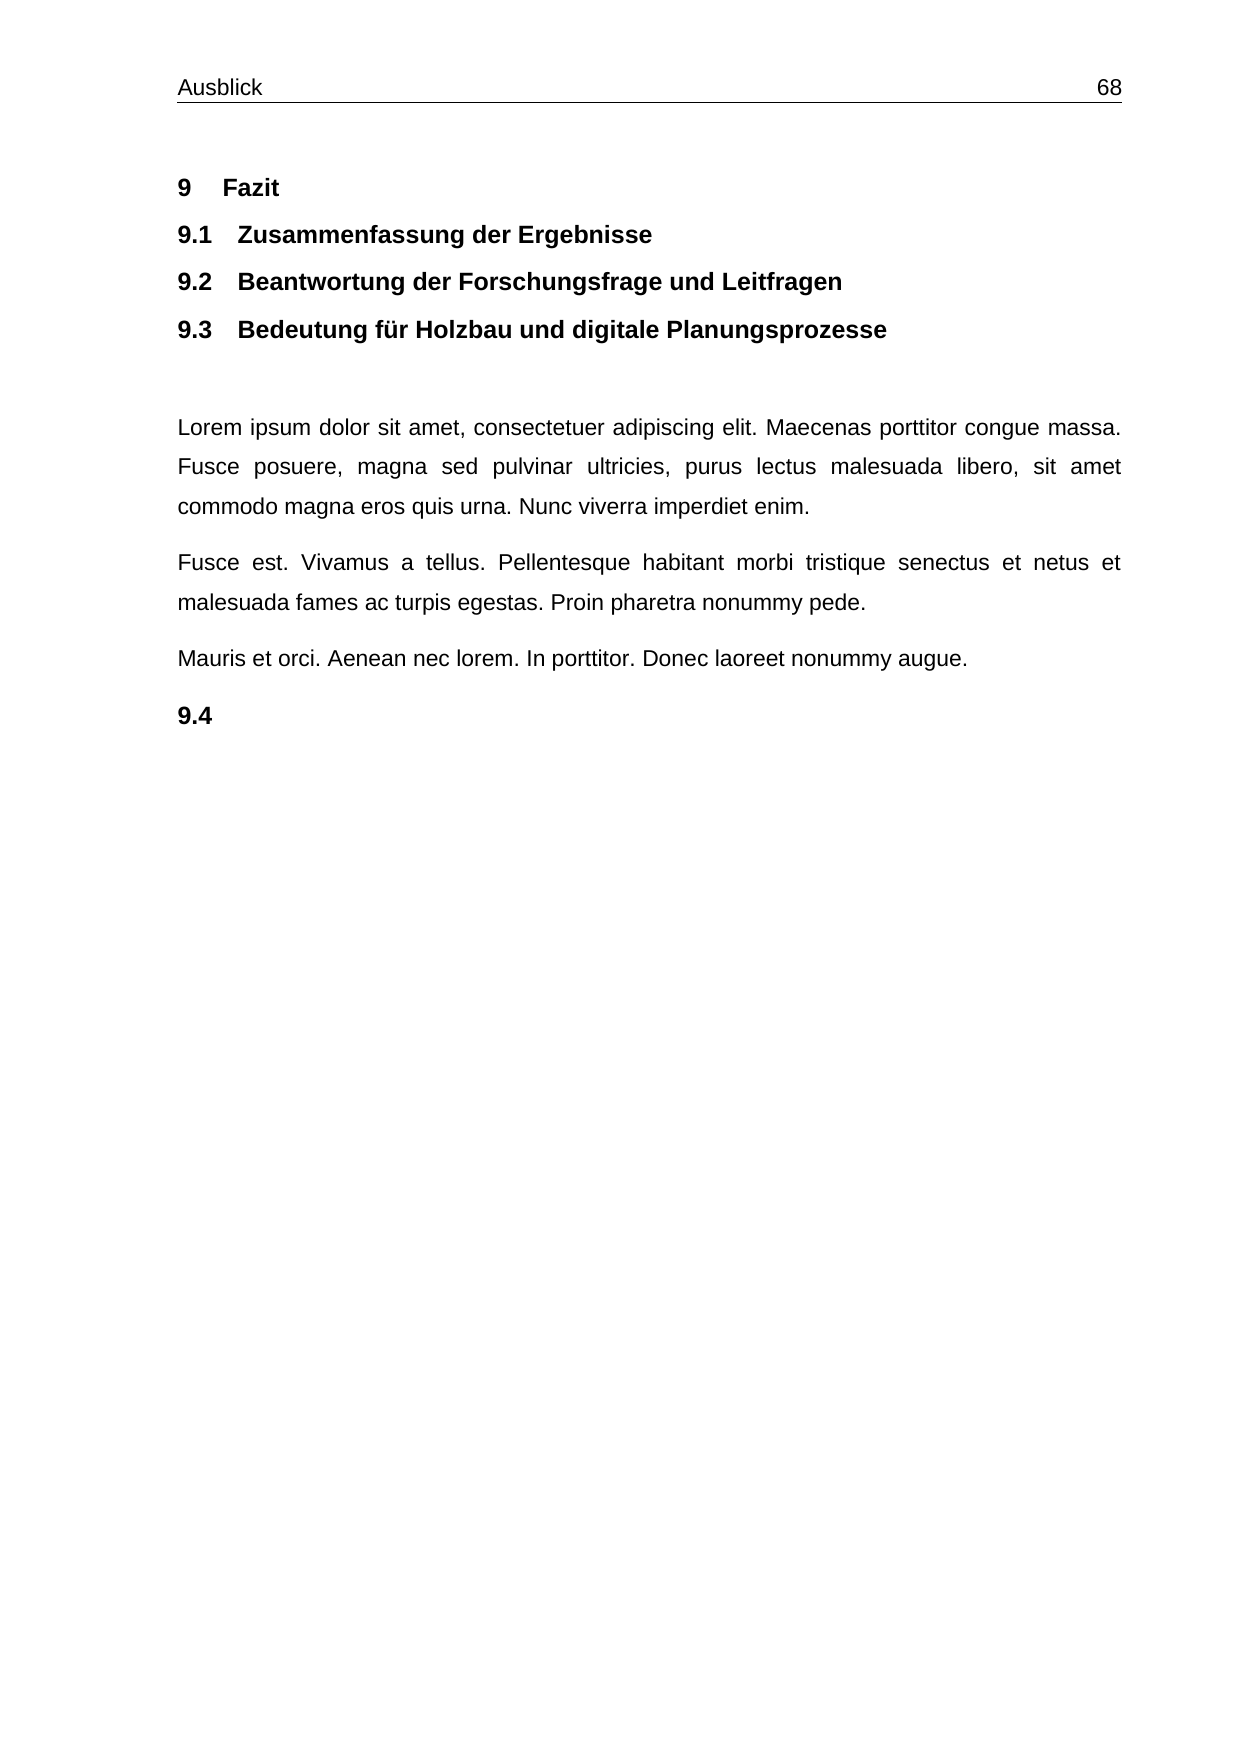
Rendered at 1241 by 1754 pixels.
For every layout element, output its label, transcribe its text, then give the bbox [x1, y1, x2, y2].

subtitle Beantwortung der Forschungsfrage und Leitfragen [177, 267, 1122, 296]
text Lorem ipsum dolor sit amet, consectetuer adipiscing elit. Maecenas porttitor congue massa. Fusce posuere, magna sed pulvinar ultricies, purus lectus malesuada libero, sit amet commodo magna eros quis urna. Nunc viverra imperdiet enim. [177, 414, 1122, 519]
subtitle Zusammenfassung der Ergebnisse [177, 220, 1122, 249]
subtitle Fazit [177, 173, 1122, 201]
text Fusce est. Vivamus a tellus. Pellentesque habitant morbi tristique senectus et netus et malesuada fames ac turpis egestas. Proin pharetra nonummy pede. [177, 549, 1122, 615]
text Mauris et orci. Aenean nec lorem. In porttitor. Donec laoreet nonummy augue. [177, 644, 1122, 671]
subtitle Bedeutung für Holzbau und digitale Planungsprozesse [177, 314, 1122, 343]
